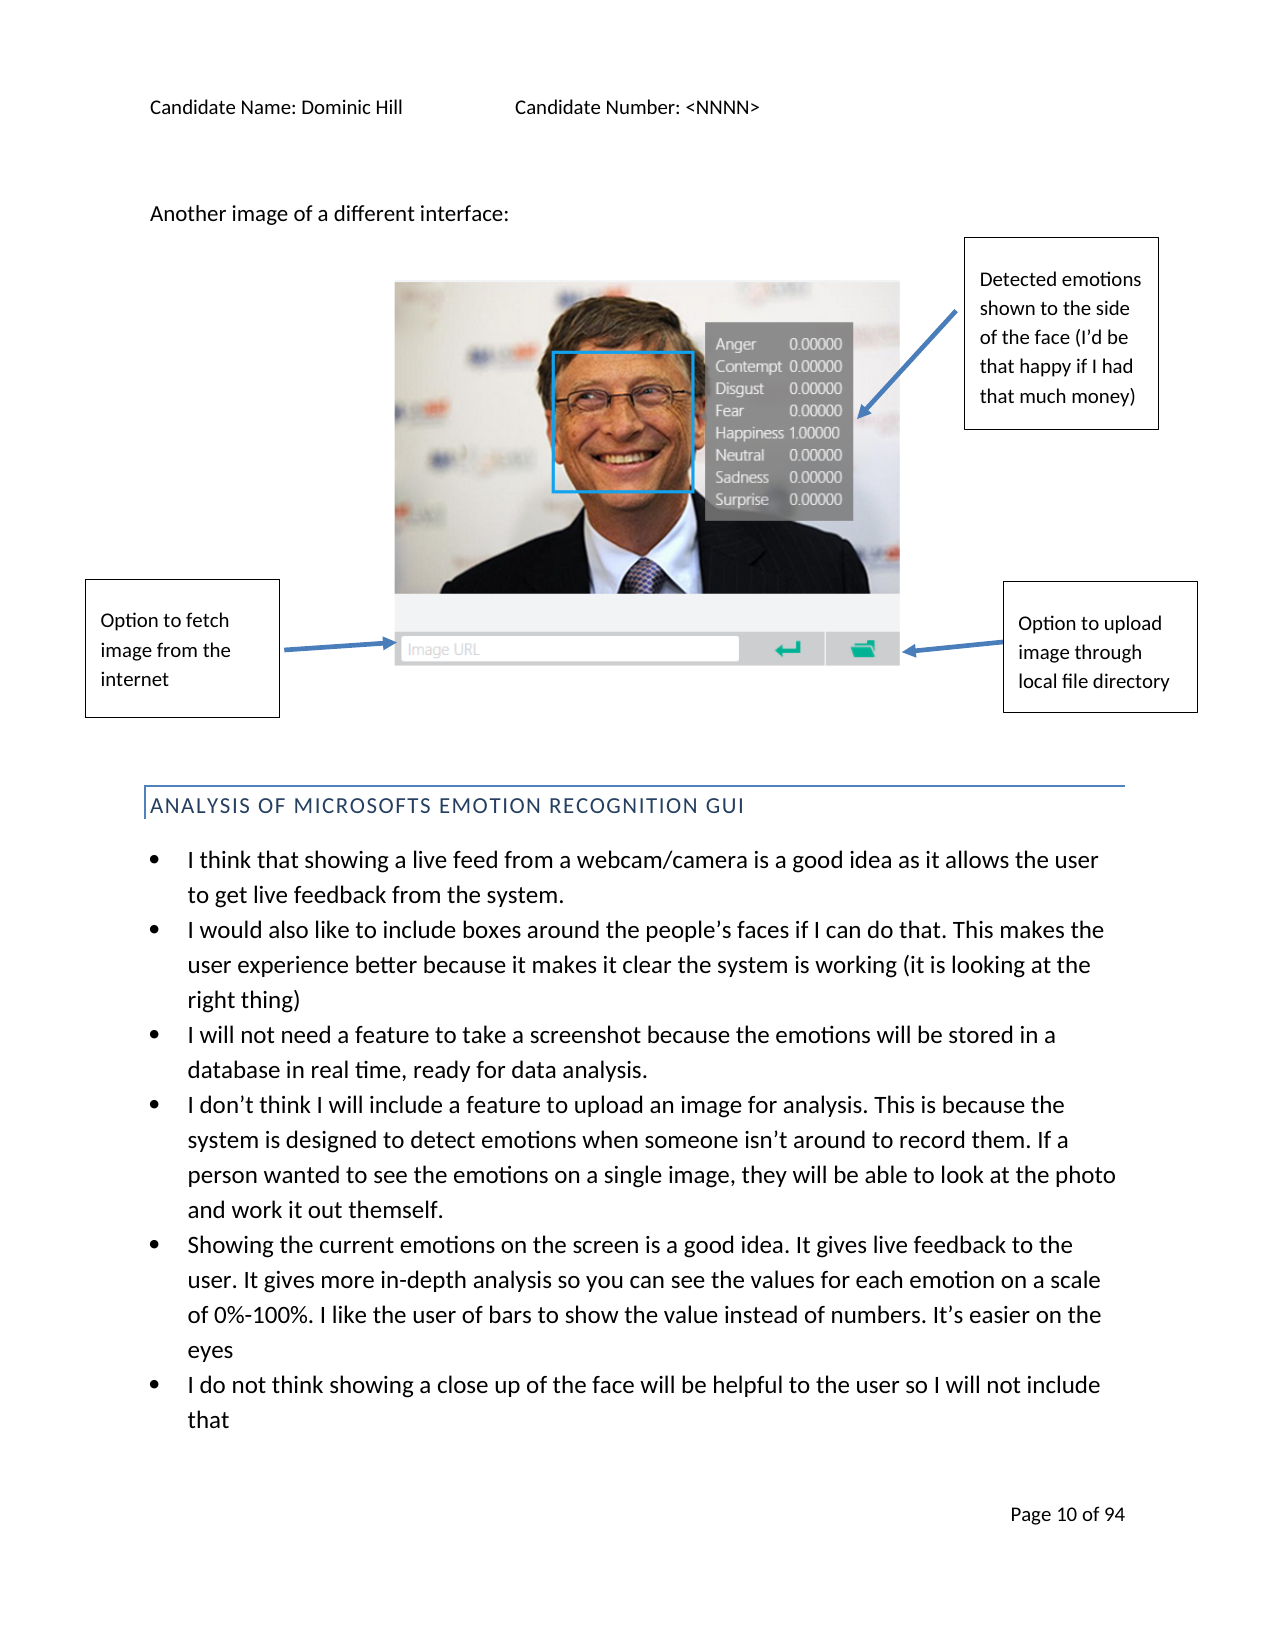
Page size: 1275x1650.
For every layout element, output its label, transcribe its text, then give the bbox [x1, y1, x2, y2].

list I think that showing a live feed from a webcam/camera is a good idea as it allows the user to get live feedback from the system. [150, 844, 1125, 910]
subtitle Analysis of microsofts emotion recognition GUI [146, 787, 1125, 819]
text Another image of a different interface: [150, 199, 1125, 227]
list I will not need a feature to take a screenshot because the emotions will be stored in a database in real time, ready for data analysis. [150, 1019, 1125, 1085]
list I do not think showing a close up of the face will be helpful to the user so I will not include that [150, 1369, 1125, 1435]
list Showing the current emotions on the screen is a good idea. It gives live feedback to the user. It gives more in-depth analysis so you can see the values for each emotion on a scale of 0%-100%. I like the user of bars to show the value instead of numbers. It’s easier on the eyes [150, 1229, 1125, 1365]
list I don’t think I will include a feature to upload an image for analysis. This is because the system is designed to detect emotions when someone isn’t around to record them. If a person wanted to see the emotions on a single image, they will be able to look at the photo and work it out themself. [150, 1089, 1125, 1225]
picture [393, 280, 901, 671]
list I would also like to include boxes around the people’s faces if I can do that. This makes the user experience better because it makes it clear the system is working (it is looking at the right thing) [150, 914, 1125, 1015]
